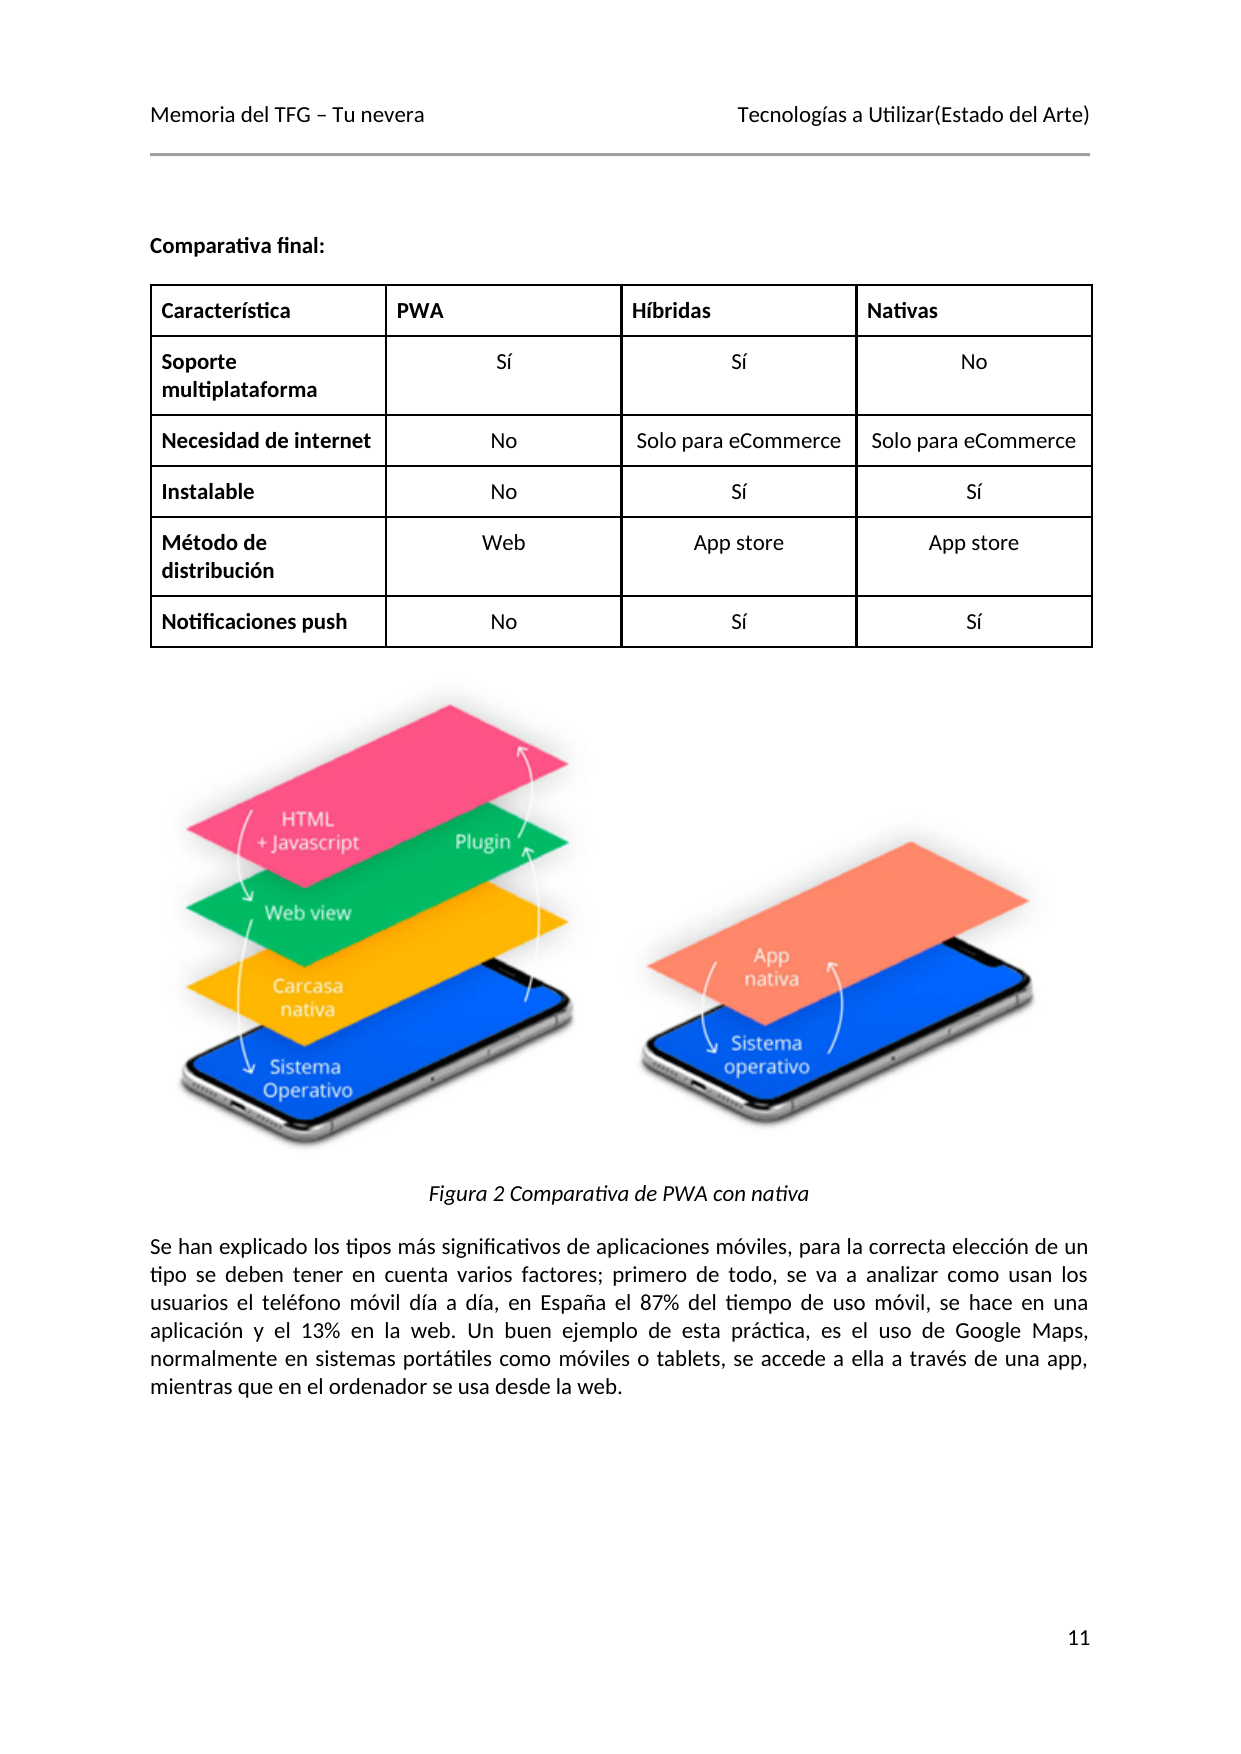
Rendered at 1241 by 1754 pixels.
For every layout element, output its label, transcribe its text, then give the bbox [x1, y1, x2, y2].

text Figura 2 Comparativa de PWA con nativa [150, 1179, 1090, 1207]
table_cell Sí [387, 337, 620, 414]
table_header Característica [152, 286, 385, 335]
table_cell App store [858, 518, 1091, 595]
picture [150, 672, 1057, 1154]
table_cell App store [623, 518, 855, 595]
table_cell No [387, 597, 620, 646]
table_cell Solo para eCommerce [623, 416, 855, 465]
table_cell No [387, 467, 620, 516]
table_cell Sí [623, 597, 855, 646]
table_cell Sí [623, 467, 855, 516]
table_cell Sí [858, 597, 1091, 646]
table_cell Sí [858, 467, 1091, 516]
table_cell Necesidad de internet [152, 416, 385, 465]
table_cell Sí [623, 337, 855, 414]
text Se han explicado los tipos más significativos de aplicaciones móviles, para la correcta elección de un tipo se deben tener en cuenta varios factores; primero de todo, se va a analizar como usan los usuarios el teléfono móvil día a día, en España el 87% del tiempo de uso móvil, se hace en una aplicación y el 13% en la web. Un buen ejemplo de esta práctica, es el uso de Google Maps, normalmente en sistemas portátiles como móviles o tablets, se accede a ella a través de una app, mientras que en el ordenador se usa desde la web. [150, 1232, 1090, 1400]
table_cell Notificaciones push [152, 597, 385, 646]
table_header Nativas [858, 286, 1091, 335]
table_cell No [387, 416, 620, 465]
table_cell No [858, 337, 1091, 414]
table_cell Método de distribución [152, 518, 385, 595]
table_cell Web [387, 518, 620, 595]
text Comparativa final: [150, 231, 1090, 259]
table_cell Solo para eCommerce [858, 416, 1091, 465]
table_header Híbridas [623, 286, 855, 335]
table_cell Soporte multiplataforma [152, 337, 385, 414]
table_header PWA [387, 286, 620, 335]
table_cell Instalable [152, 467, 385, 516]
